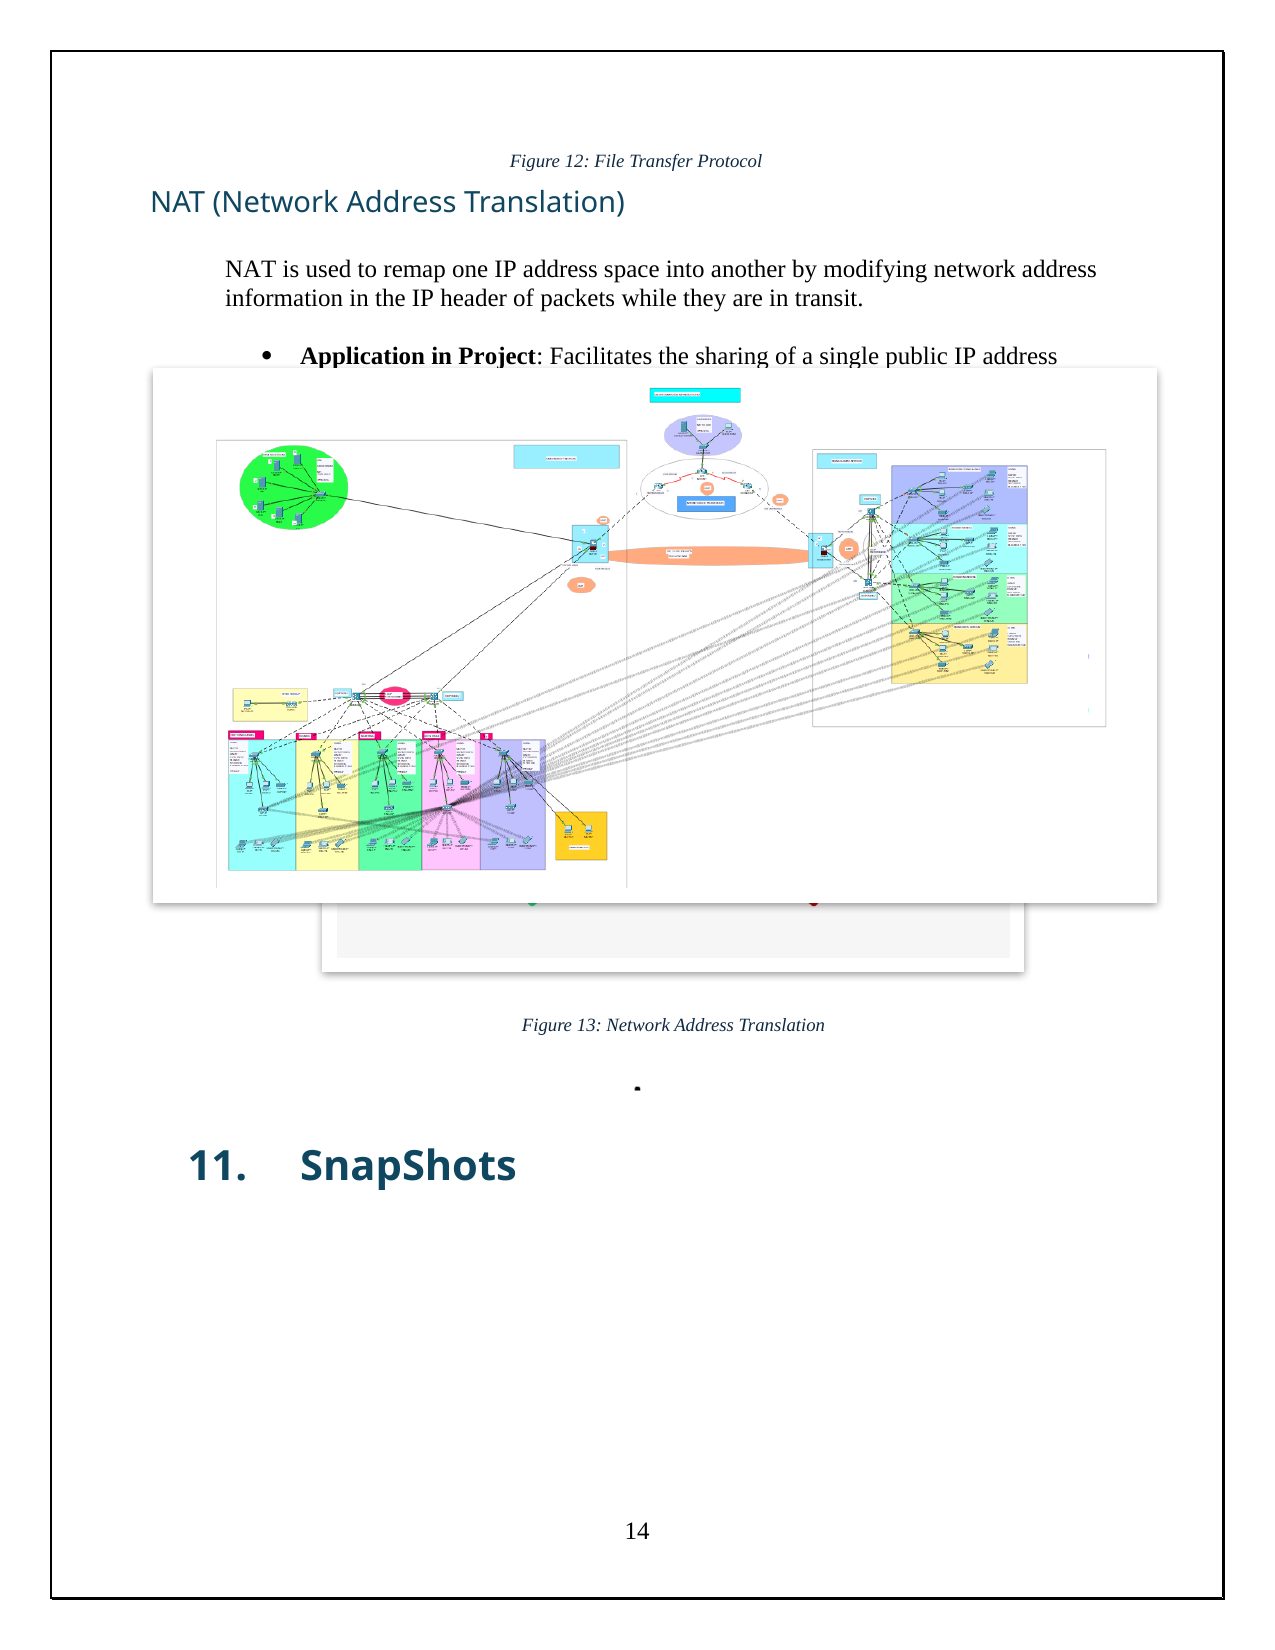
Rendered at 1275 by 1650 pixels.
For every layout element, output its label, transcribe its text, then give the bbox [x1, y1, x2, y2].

subtitle SnapShots [384, 1161, 1123, 1186]
subtitle NAT (Network Address Translation) [216, 192, 621, 217]
list Application in Project: Facilitates the sharing of a single public IP address among multiple devices on the private network, enhancing security and reducing the number of public IP addresses required. [262, 341, 1123, 366]
picture [167, 383, 1142, 888]
picture [150, 1081, 1125, 1118]
subtitle SnapShots [187, 1161, 378, 1186]
text NAT is used to remap one IP address space into another by modifying network address information in the IP header of packets while they are in transit. [225, 226, 1123, 312]
subtitle NAT (Network Address Translation) [619, 192, 1123, 217]
text Figure 12: File Transfer Protocol [150, 150, 1123, 172]
picture [337, 903, 1010, 958]
text Figure 13: Network Address Translation [150, 1014, 1123, 1036]
